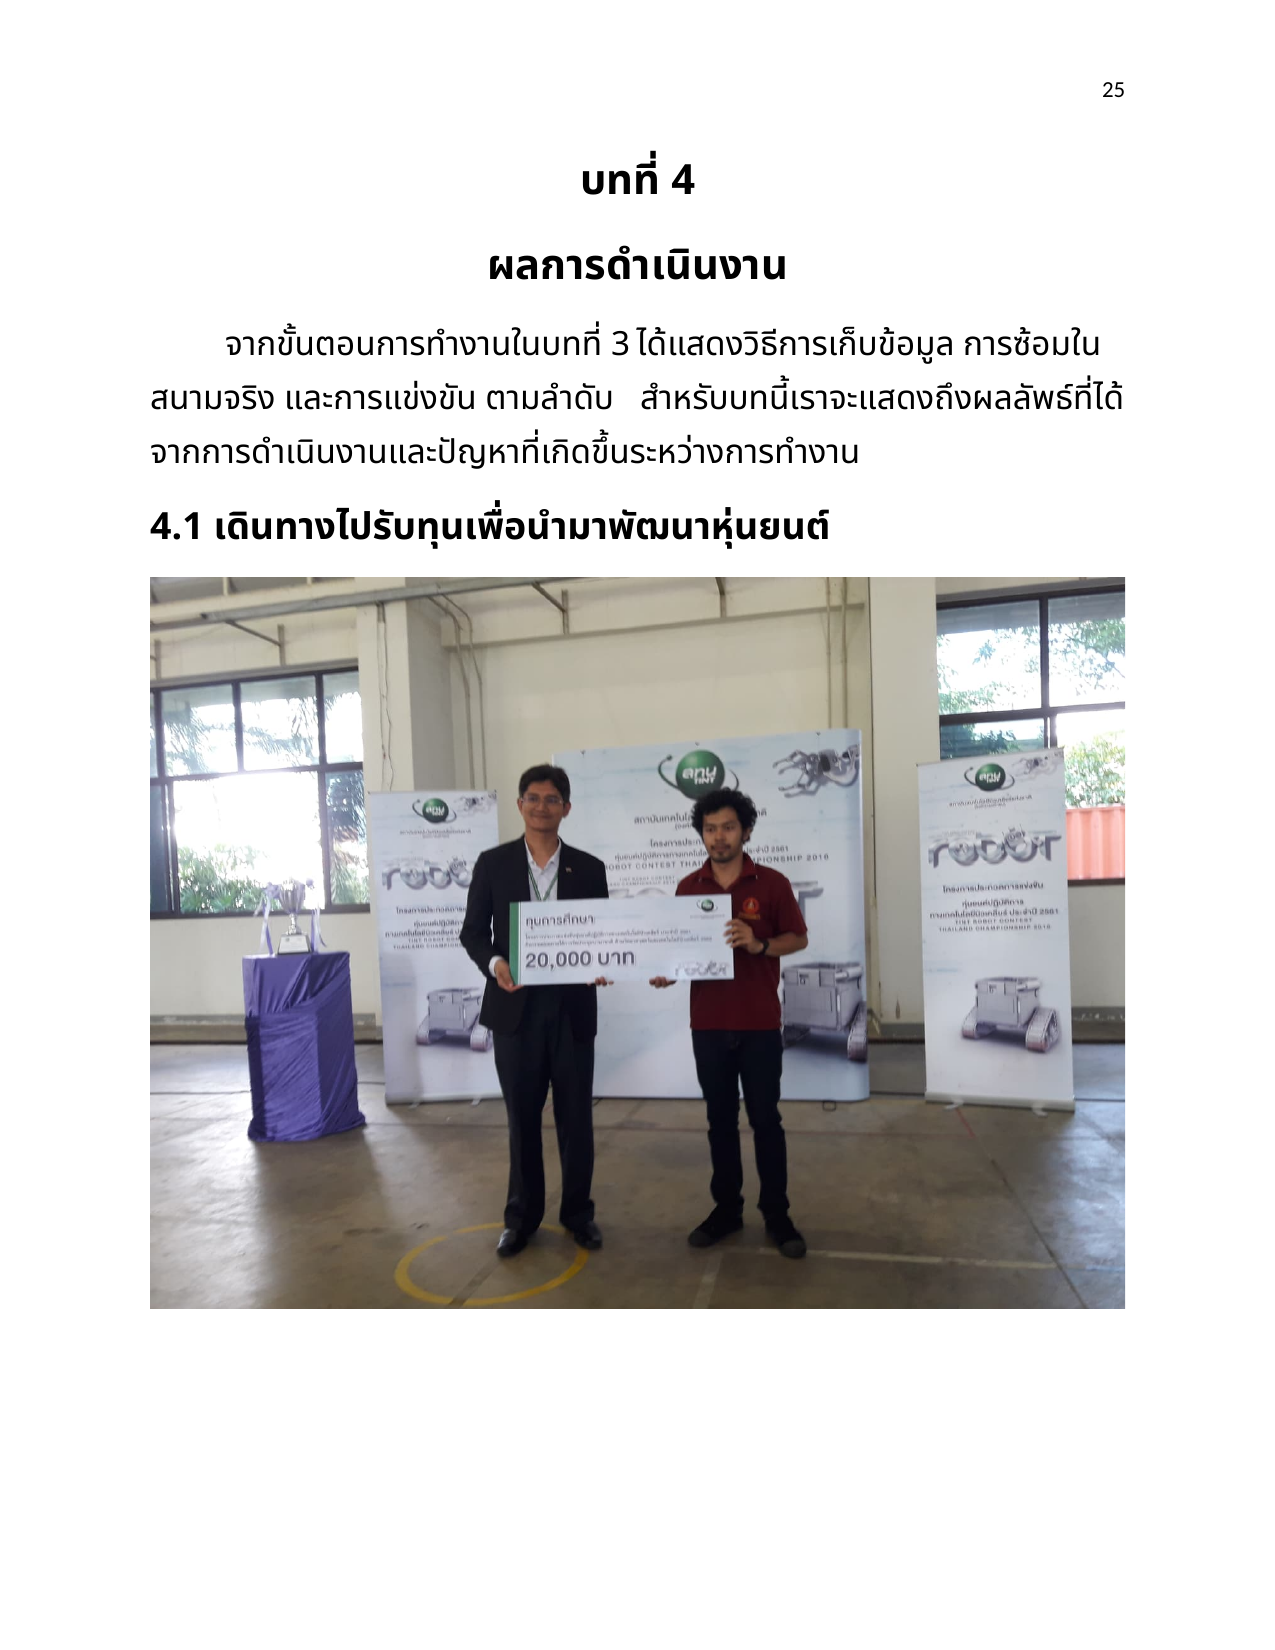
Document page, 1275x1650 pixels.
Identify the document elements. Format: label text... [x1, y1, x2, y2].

text บทที่ 4 [150, 150, 1125, 213]
text จากขั้นตอนการทำงานในบทที่ 3ได้แสดงวิธีการเก็บข้อมูล การซ้อมในสนามจริง และการแข่งขัน ตามลำดับ สำหรับบทนี้เราจะแสดงถึงผลลัพธ์ที่ได้จากการดำเนินงานและปัญหาที่เกิดขึ้นระหว่างการทำงาน [150, 319, 1125, 479]
text 4.1 เดินทางไปรับทุนเพื่อนำมาพัฒนาหุ่นยนต์ [150, 499, 1125, 557]
text ผลการดำเนินงาน [150, 235, 1125, 298]
picture [150, 577, 1125, 1309]
